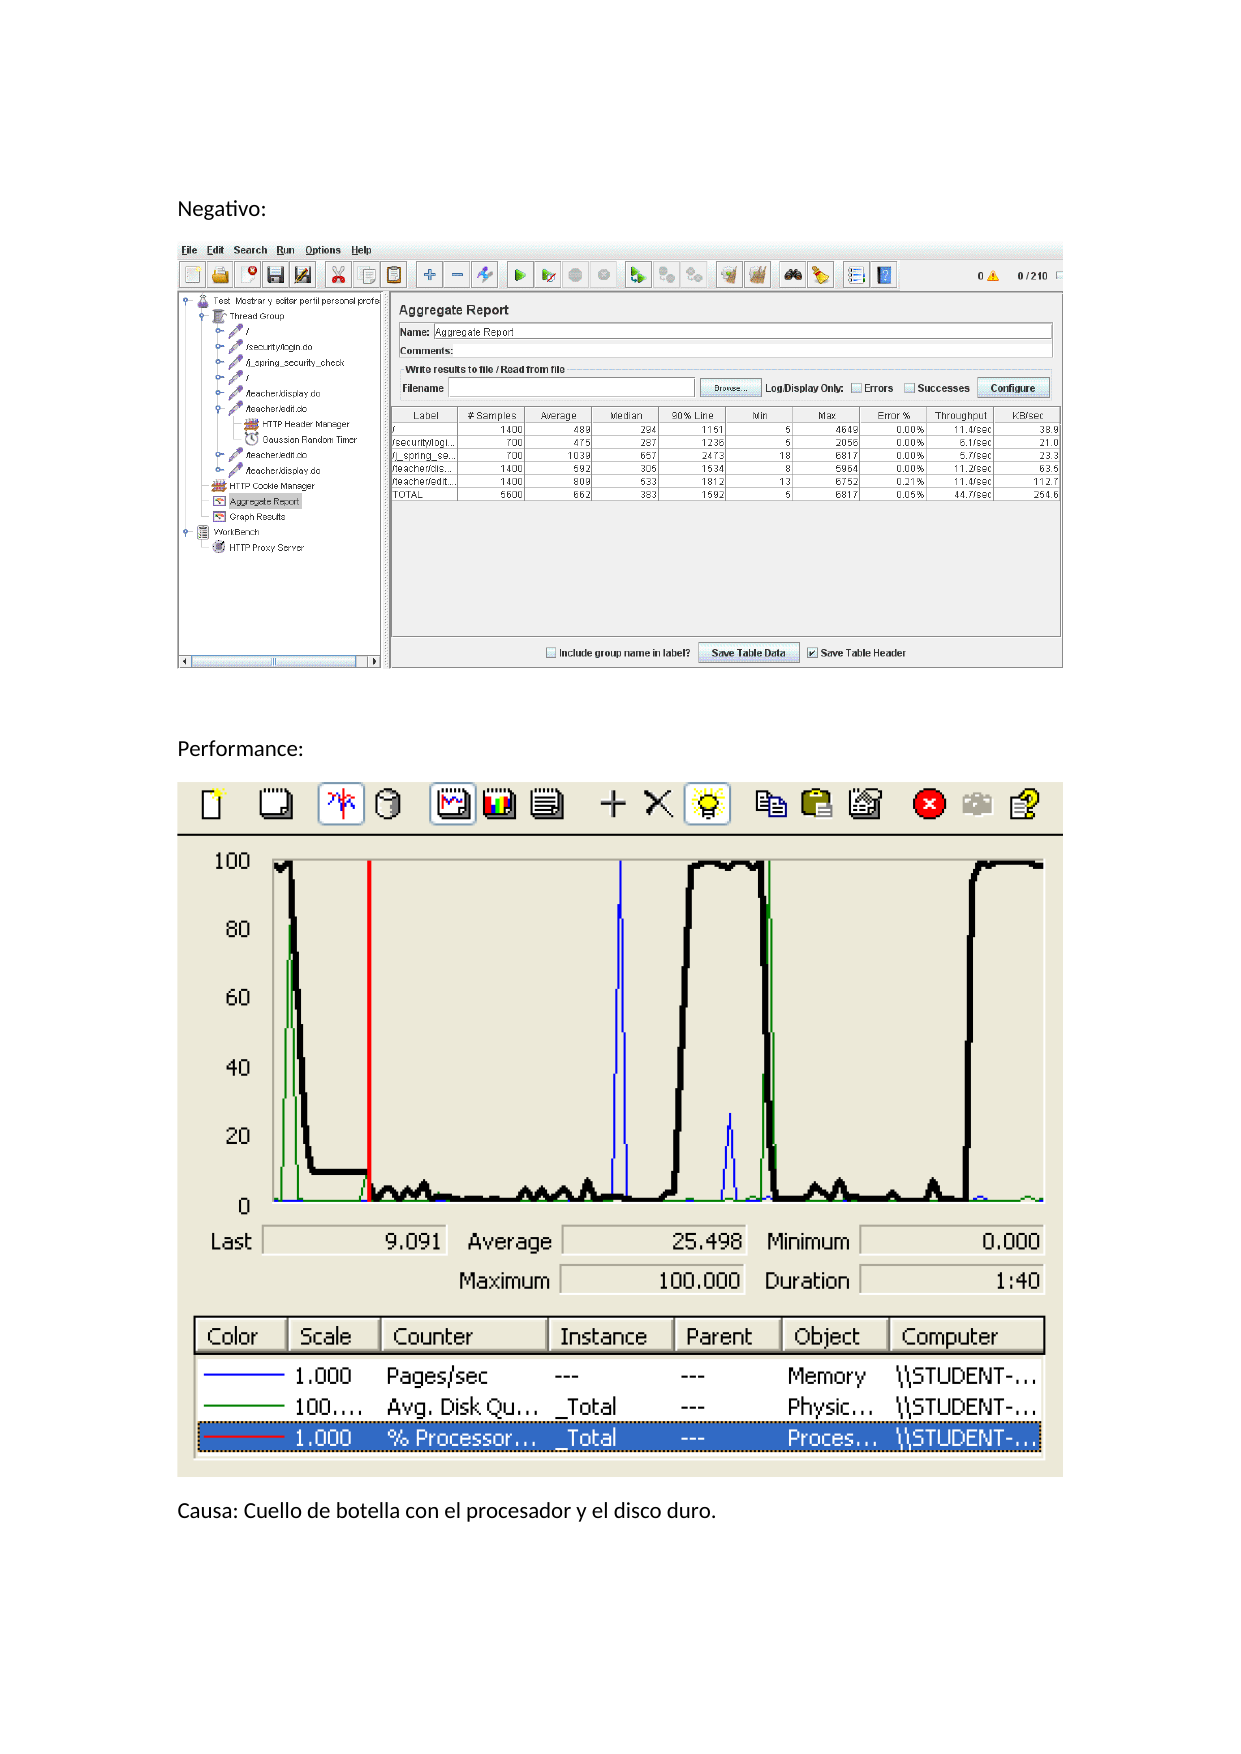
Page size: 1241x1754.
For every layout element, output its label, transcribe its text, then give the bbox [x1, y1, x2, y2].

picture [177, 241, 1063, 669]
picture [177, 781, 1063, 1477]
text Causa: Cuello de botella con el procesador y el disco duro. [177, 1496, 1063, 1524]
text Performance: [177, 734, 1063, 762]
text Negativo: [177, 194, 1063, 222]
